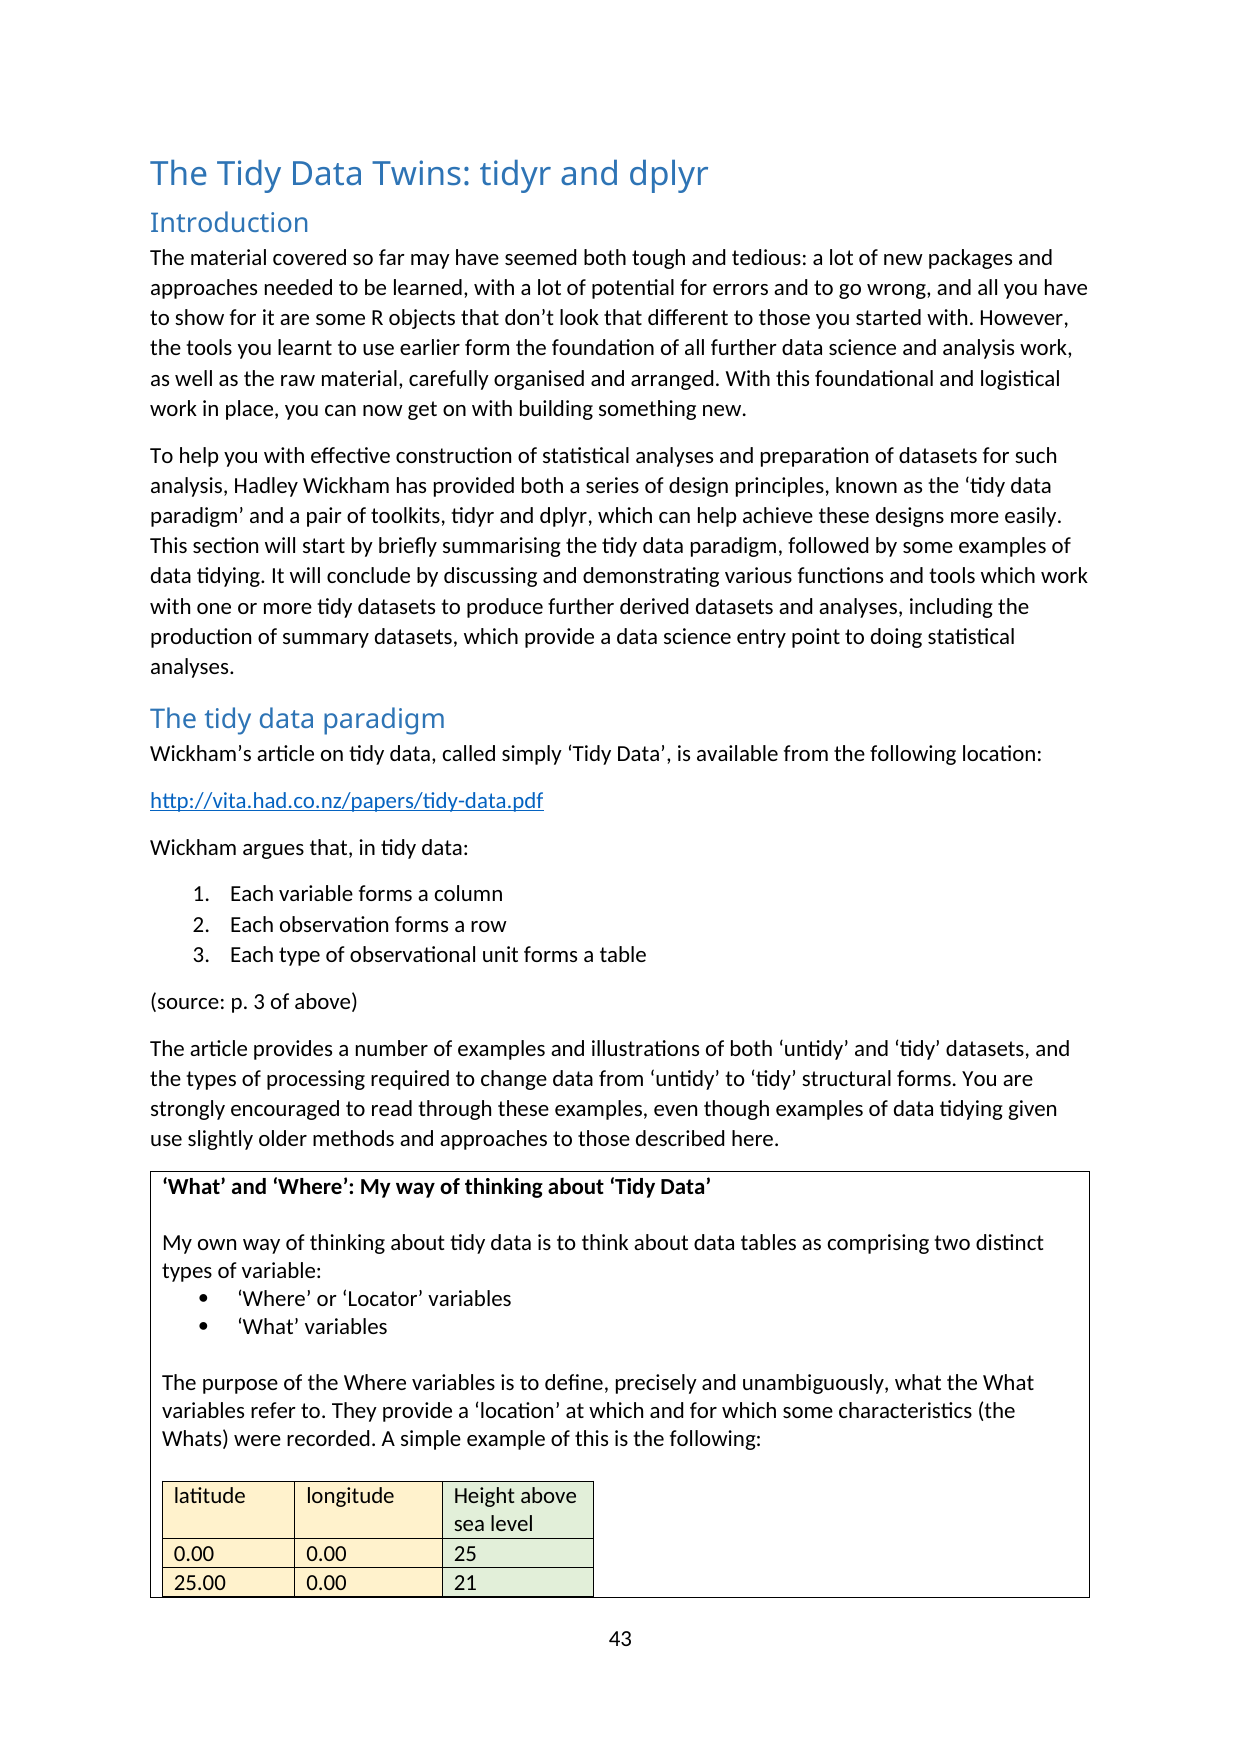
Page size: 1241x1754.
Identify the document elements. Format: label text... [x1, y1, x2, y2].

text The material covered so far may have seemed both tough and tedious: a lot of new packages and approaches needed to be learned, with a lot of potential for errors and to go wrong, and all you have to show for it are some R objects that don’t look that different to those you started with. However, the tools you learnt to use earlier form the foundation of all further data science and analysis work, as well as the raw material, carefully organised and arranged. With this foundational and logistical work in place, you can now get on with building something new. [150, 243, 1090, 422]
text Wickham’s article on tidy data, called simply ‘Tidy Data’, is available from the following location: [150, 739, 1090, 767]
subtitle The Tidy Data Twins: tidyr and dplyr [150, 150, 1090, 195]
text Wickham argues that, in tidy data: [150, 833, 1090, 861]
subtitle The tidy data paradigm [150, 699, 1090, 736]
list Each type of observational unit forms a table [192, 940, 1090, 968]
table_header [151, 1172, 1089, 1597]
list Each variable forms a column [192, 879, 1090, 908]
text http://vita.had.co.nz/papers/tidy-data.pdf [150, 786, 1090, 814]
text (source: p. 3 of above) [150, 987, 1090, 1015]
subtitle Introduction [150, 203, 1090, 240]
text To help you with effective construction of statistical analyses and preparation of datasets for such analysis, Hadley Wickham has provided both a series of design principles, known as the ‘tidy data paradigm’ and a pair of toolkits, tidyr and dplyr, which can help achieve these designs more easily. This section will start by briefly summarising the tidy data paradigm, followed by some examples of data tidying. It will conclude by discussing and demonstrating various functions and tools which work with one or more tidy datasets to produce further derived datasets and analyses, including the production of summary datasets, which provide a data science entry point to doing statistical analyses. [150, 441, 1090, 680]
list Each observation forms a row [192, 910, 1090, 938]
text The article provides a number of examples and illustrations of both ‘untidy’ and ‘tidy’ datasets, and the types of processing required to change data from ‘untidy’ to ‘tidy’ structural forms. You are strongly encouraged to read through these examples, even though examples of data tidying given use slightly older methods and approaches to those described here. [150, 1034, 1090, 1152]
